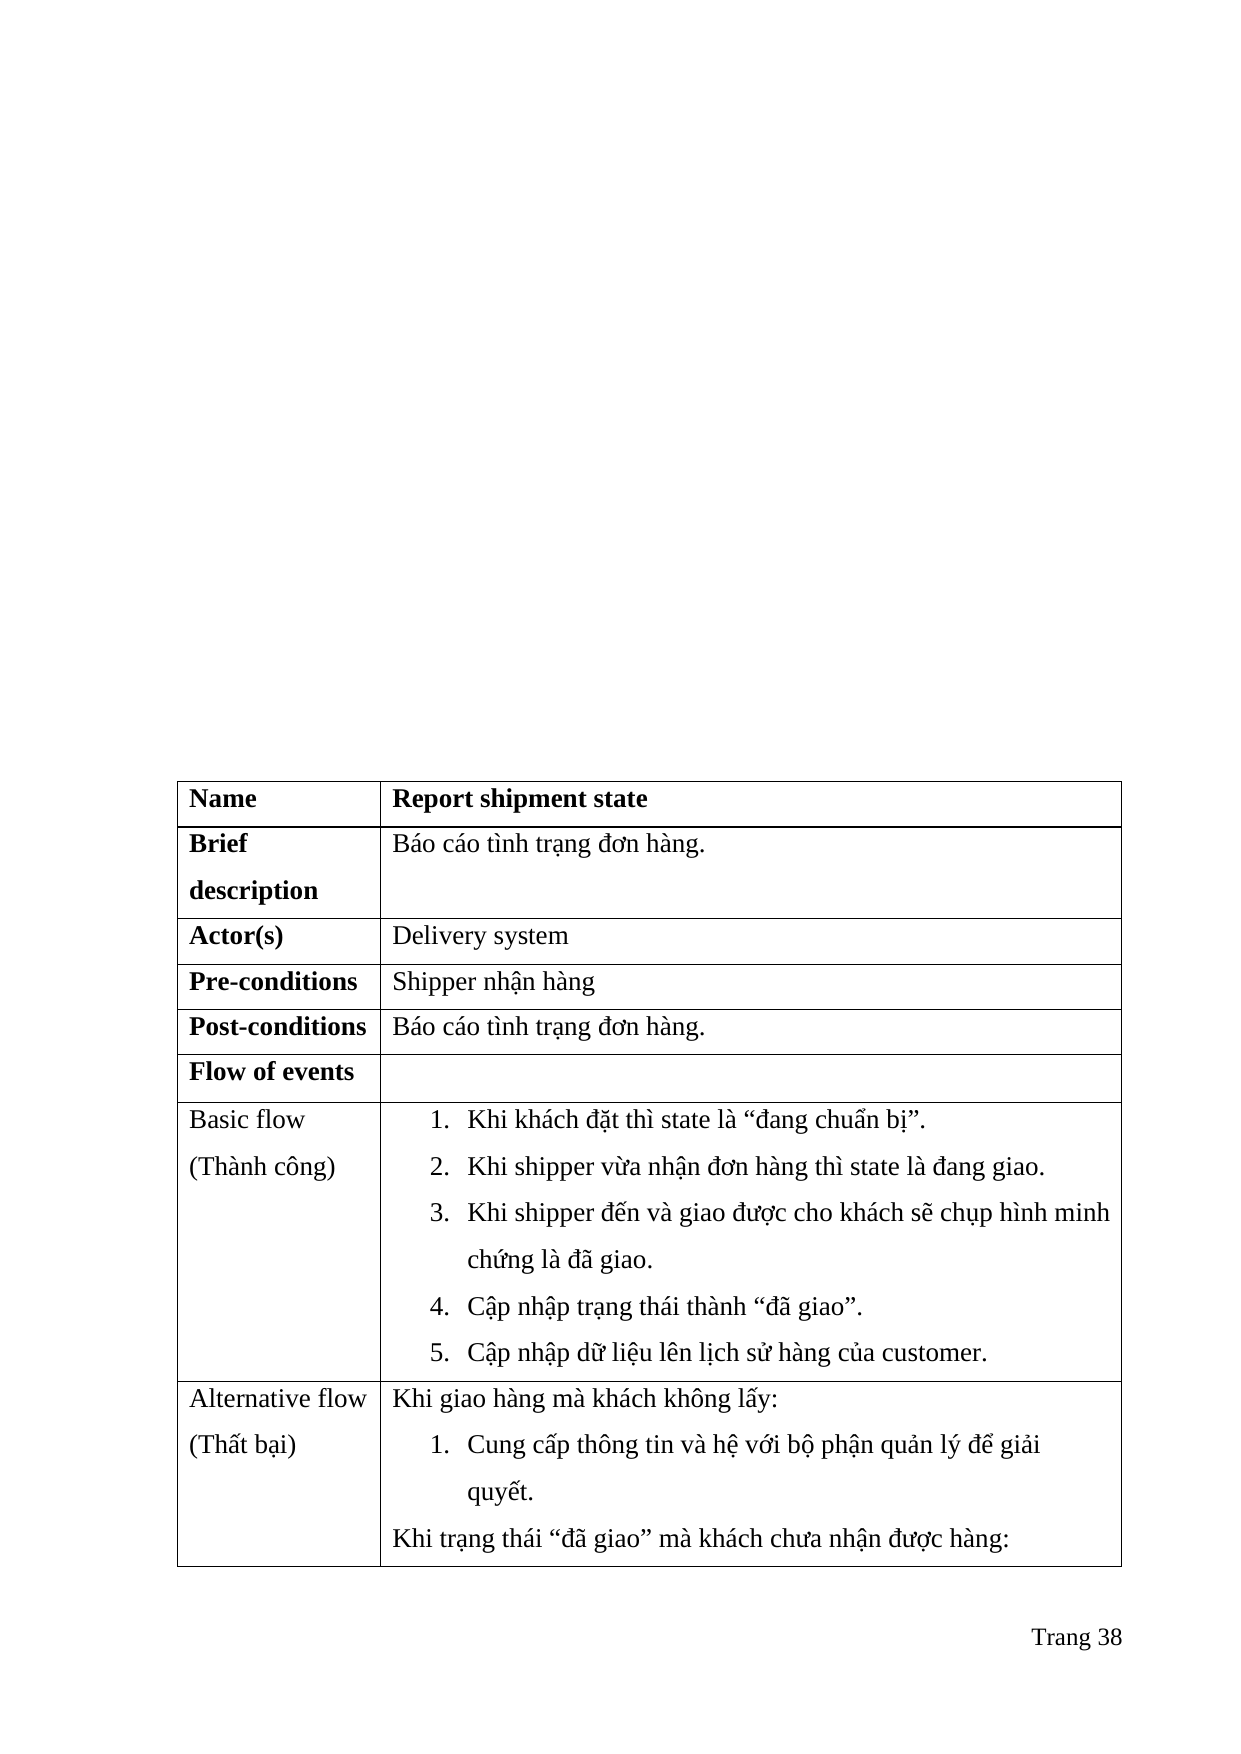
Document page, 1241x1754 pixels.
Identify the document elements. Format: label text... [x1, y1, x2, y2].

table_cell Pre-conditions [178, 965, 380, 1009]
table_cell Basic flow (Thành công) [178, 1103, 380, 1381]
table_header Name [178, 782, 380, 826]
table_cell Actor(s) [178, 919, 380, 964]
table_header Report shipment state [381, 782, 1121, 826]
table_cell Shipper nhận hàng [381, 965, 1121, 1009]
table_cell Delivery system [381, 919, 1121, 964]
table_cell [178, 1382, 380, 1566]
table_cell Flow of events [178, 1055, 380, 1102]
table_cell Báo cáo tình trạng đơn hàng. [381, 1010, 1121, 1054]
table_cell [381, 1382, 1121, 1566]
table_cell Post-conditions [178, 1010, 380, 1054]
table_cell Khi khách đặt thì state là “đang chuẩn bị”. Khi shipper vừa nhận đơn hàng thì state là đang giao. Khi shipper đến và giao được cho khách sẽ chụp hình minh chứng là đã giao. Cập nhập trạng thái thành “đã giao”. Cập nhập dữ liệu lên lịch sử hàng của customer. [381, 1103, 1121, 1381]
table_cell Báo cáo tình trạng đơn hàng. [381, 828, 1121, 918]
table_cell Brief description [178, 828, 380, 918]
table_cell [381, 1055, 1121, 1102]
